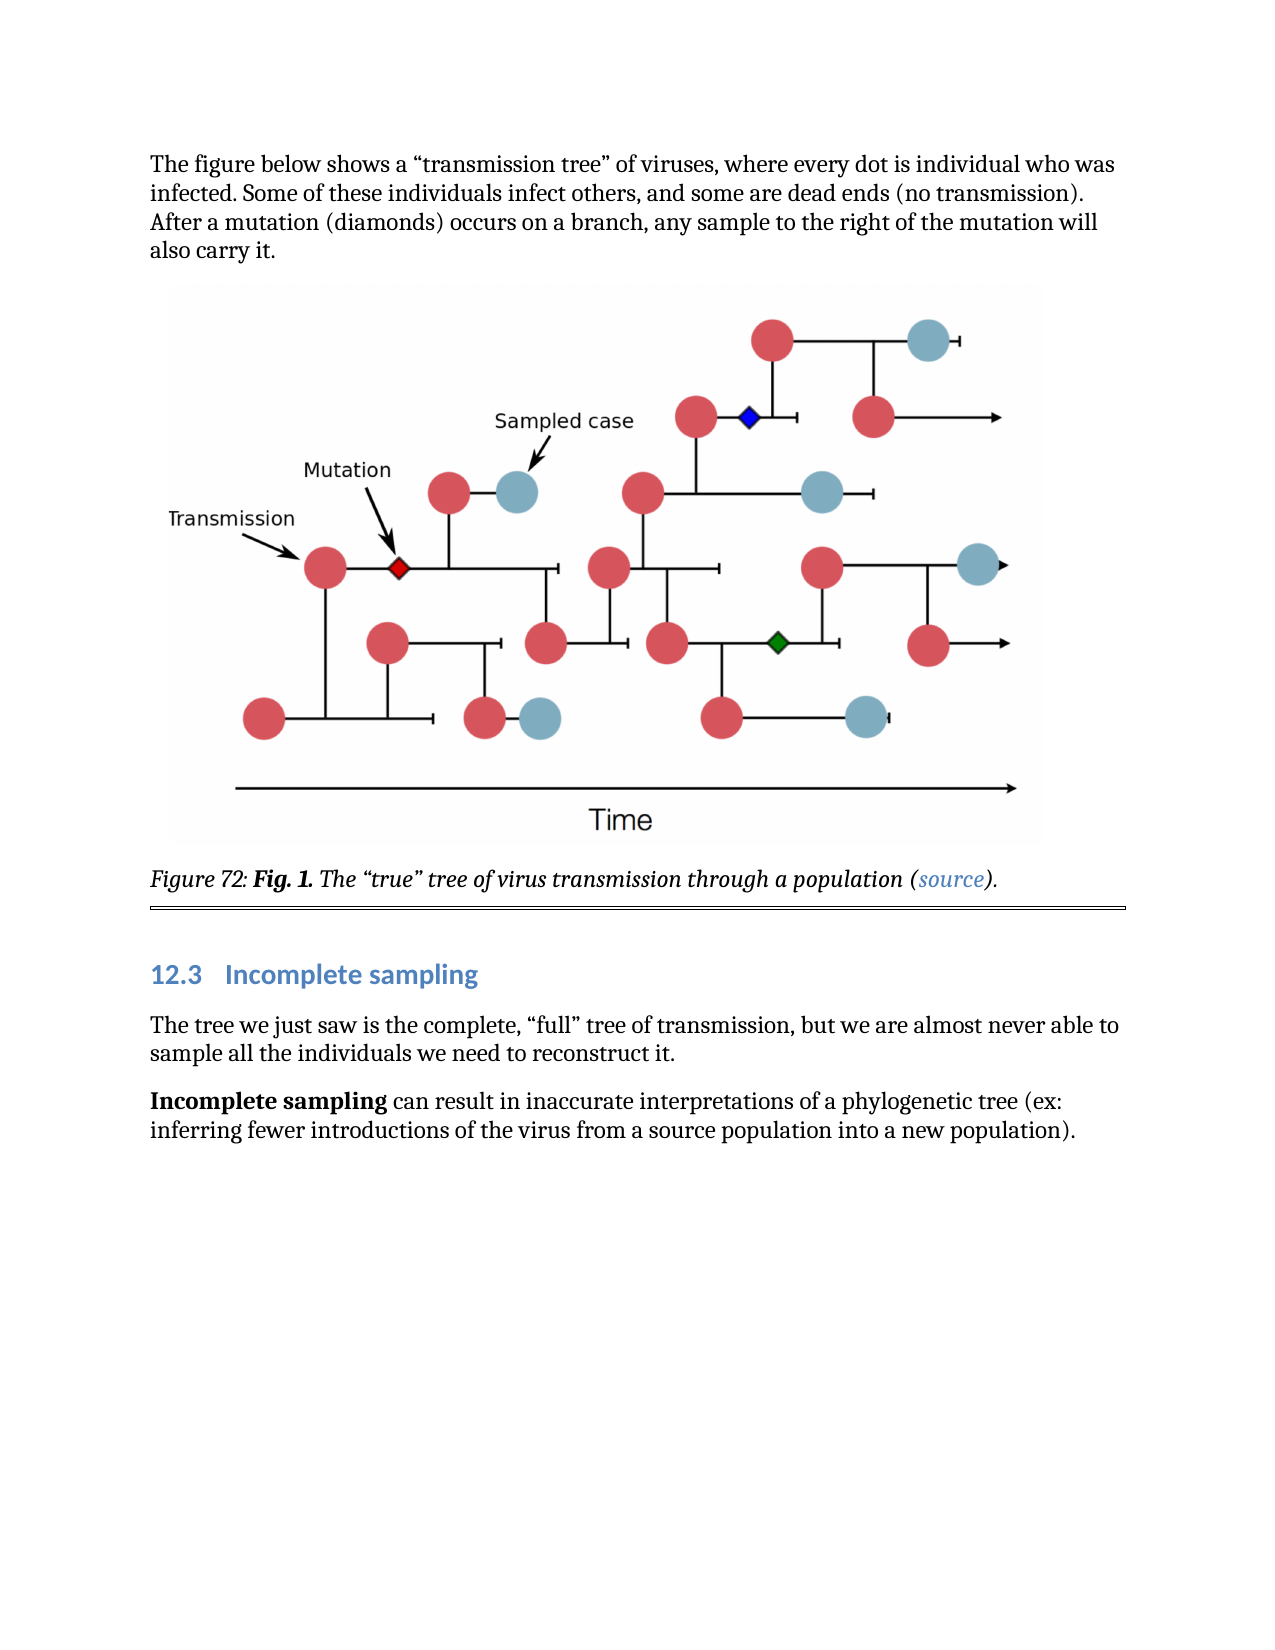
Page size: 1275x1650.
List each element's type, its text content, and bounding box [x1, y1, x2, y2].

text The tree we just saw is the complete, “full” tree of transmission, but we are almost never able to sample all the individuals we need to reconstruct it. [150, 1011, 1125, 1068]
text The figure below shows a “transmission tree” of viruses, where every dot is individual who was infected. Some of these individuals infect others, and some are dead ends (no transmission). After a mutation (diamonds) occurs on a branch, any sample to the right of the mutation will also carry it. [150, 150, 1125, 265]
picture [168, 283, 1044, 845]
subtitle 12.3 Incomplete sampling [150, 956, 1125, 992]
text Incomplete sampling can result in inaccurate interpretations of a phylogenetic tree (ex: inferring fewer introductions of the virus from a source population into a new population). [150, 1087, 1125, 1144]
